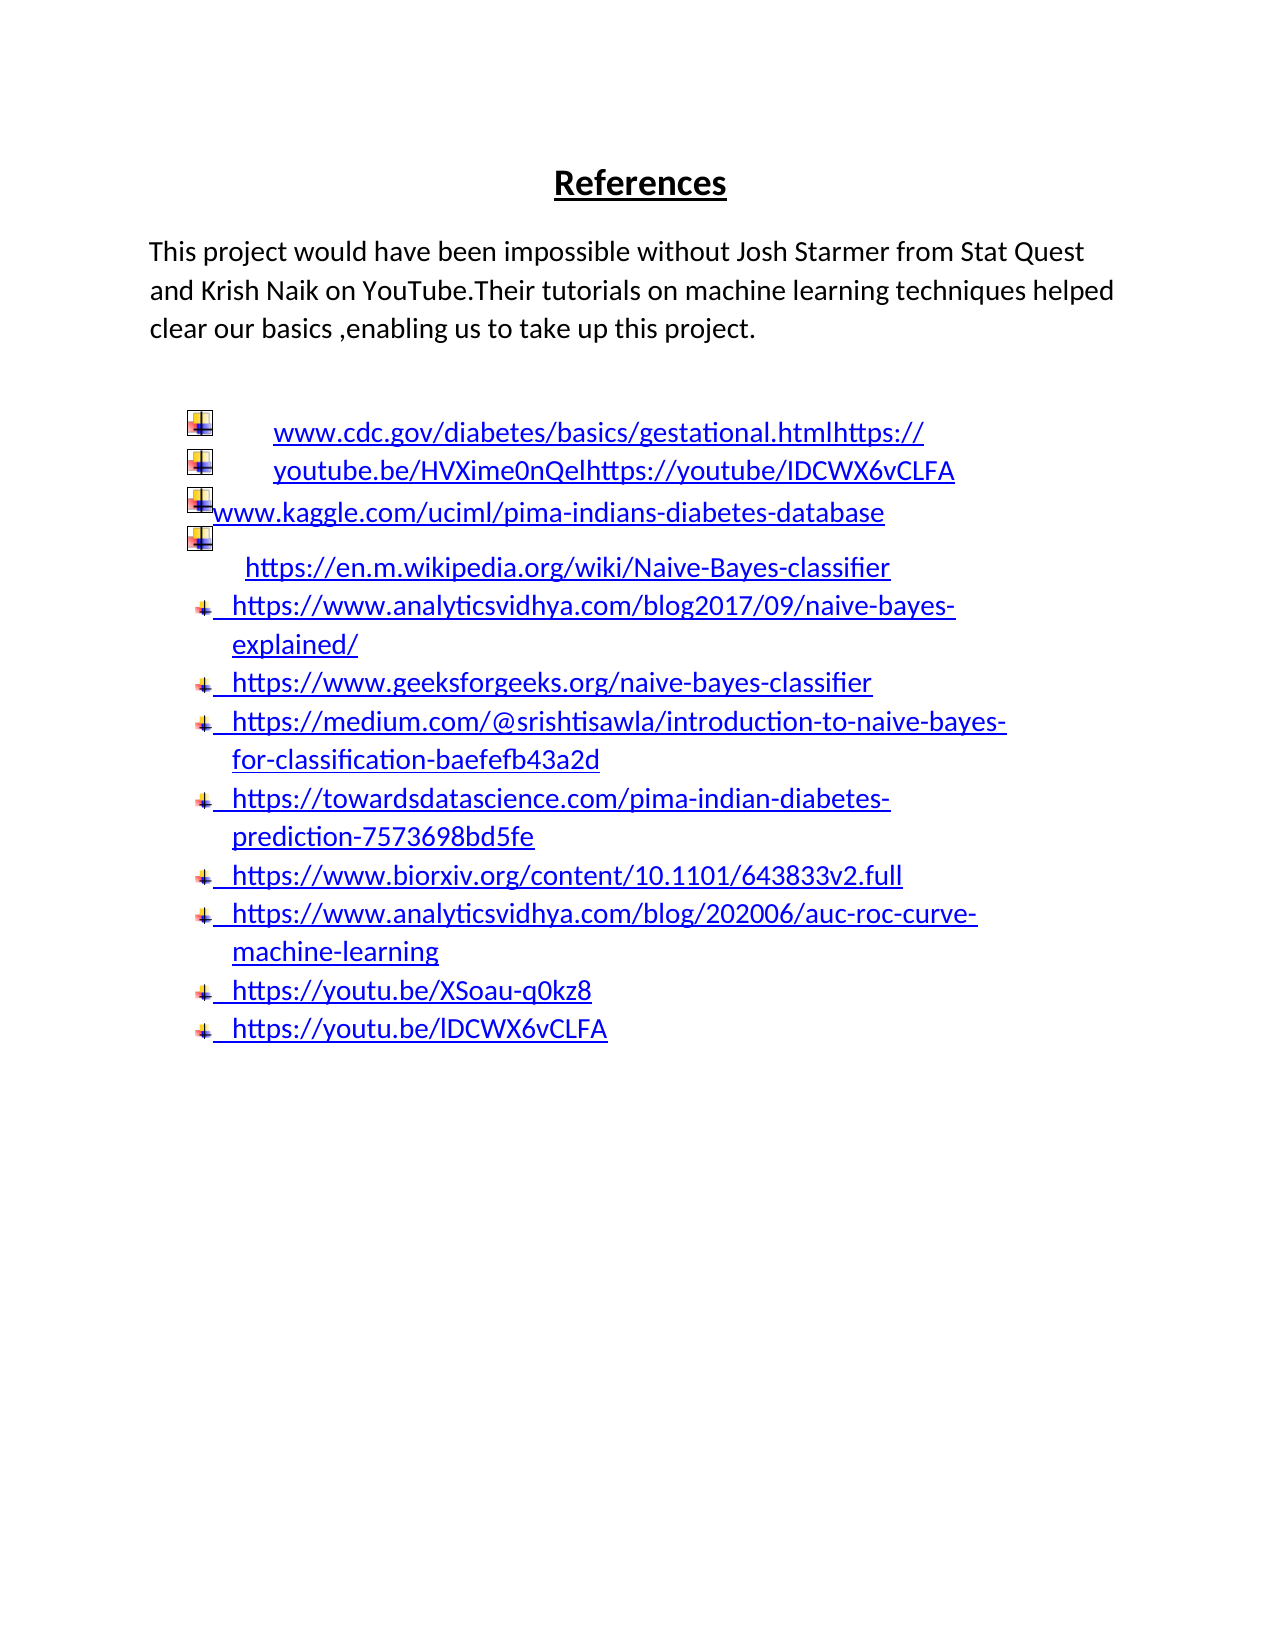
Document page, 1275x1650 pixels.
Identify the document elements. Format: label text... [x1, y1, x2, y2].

picture [188, 488, 212, 494]
list https://www.geeksforgeeks.org/naive-bayes-classifier [194, 664, 1020, 700]
picture [195, 1022, 212, 1039]
picture [188, 411, 212, 435]
text This project would have been impossible without Josh Starmer from Stat Quest and Krish Naik on YouTube.Their tutorials on machine learning techniques helped clear our basics ,enabling us to take up this project. [148, 233, 1130, 346]
picture [195, 676, 212, 693]
list https://en.m.wikipedia.org/wiki/Naive-Bayes-classifier [232, 549, 1020, 585]
list https://youtu.be/lDCWX6vCLFA [194, 1010, 1020, 1046]
list https://youtu.be/XSoau-q0kz8 [194, 972, 1020, 1007]
list https://www.analyticsvidhya.com/blog2017/09/naive-bayes-explained/ [194, 587, 1020, 662]
list https://www.biorxiv.org/content/10.1101/643833v2.full [194, 857, 1020, 892]
picture [195, 868, 212, 885]
picture [195, 906, 212, 924]
picture [195, 599, 212, 616]
text www.cdc.gov/diabetes/basics/gestational.htmlhttps://youtube.be/HVXime0nQelhttps://youtube/IDCWX6vCLFA [211, 414, 1020, 488]
text www.kaggle.com/uciml/pima-indians-diabetes-database [150, 494, 1020, 530]
picture [195, 983, 212, 1001]
list https://medium.com/@srishtisawla/introduction-to-naive-bayes-for-classification-baefefb43a2d [194, 703, 1020, 777]
picture [188, 450, 211, 474]
picture [195, 714, 212, 732]
list https://www.analyticsvidhya.com/blog/202006/auc-roc-curve-machine-learning [194, 895, 1020, 969]
picture [195, 791, 212, 809]
list https://towardsdatascience.com/pima-indian-diabetes-prediction-7573698bd5fe [194, 780, 1020, 854]
picture [188, 530, 212, 550]
text References [150, 159, 1130, 205]
